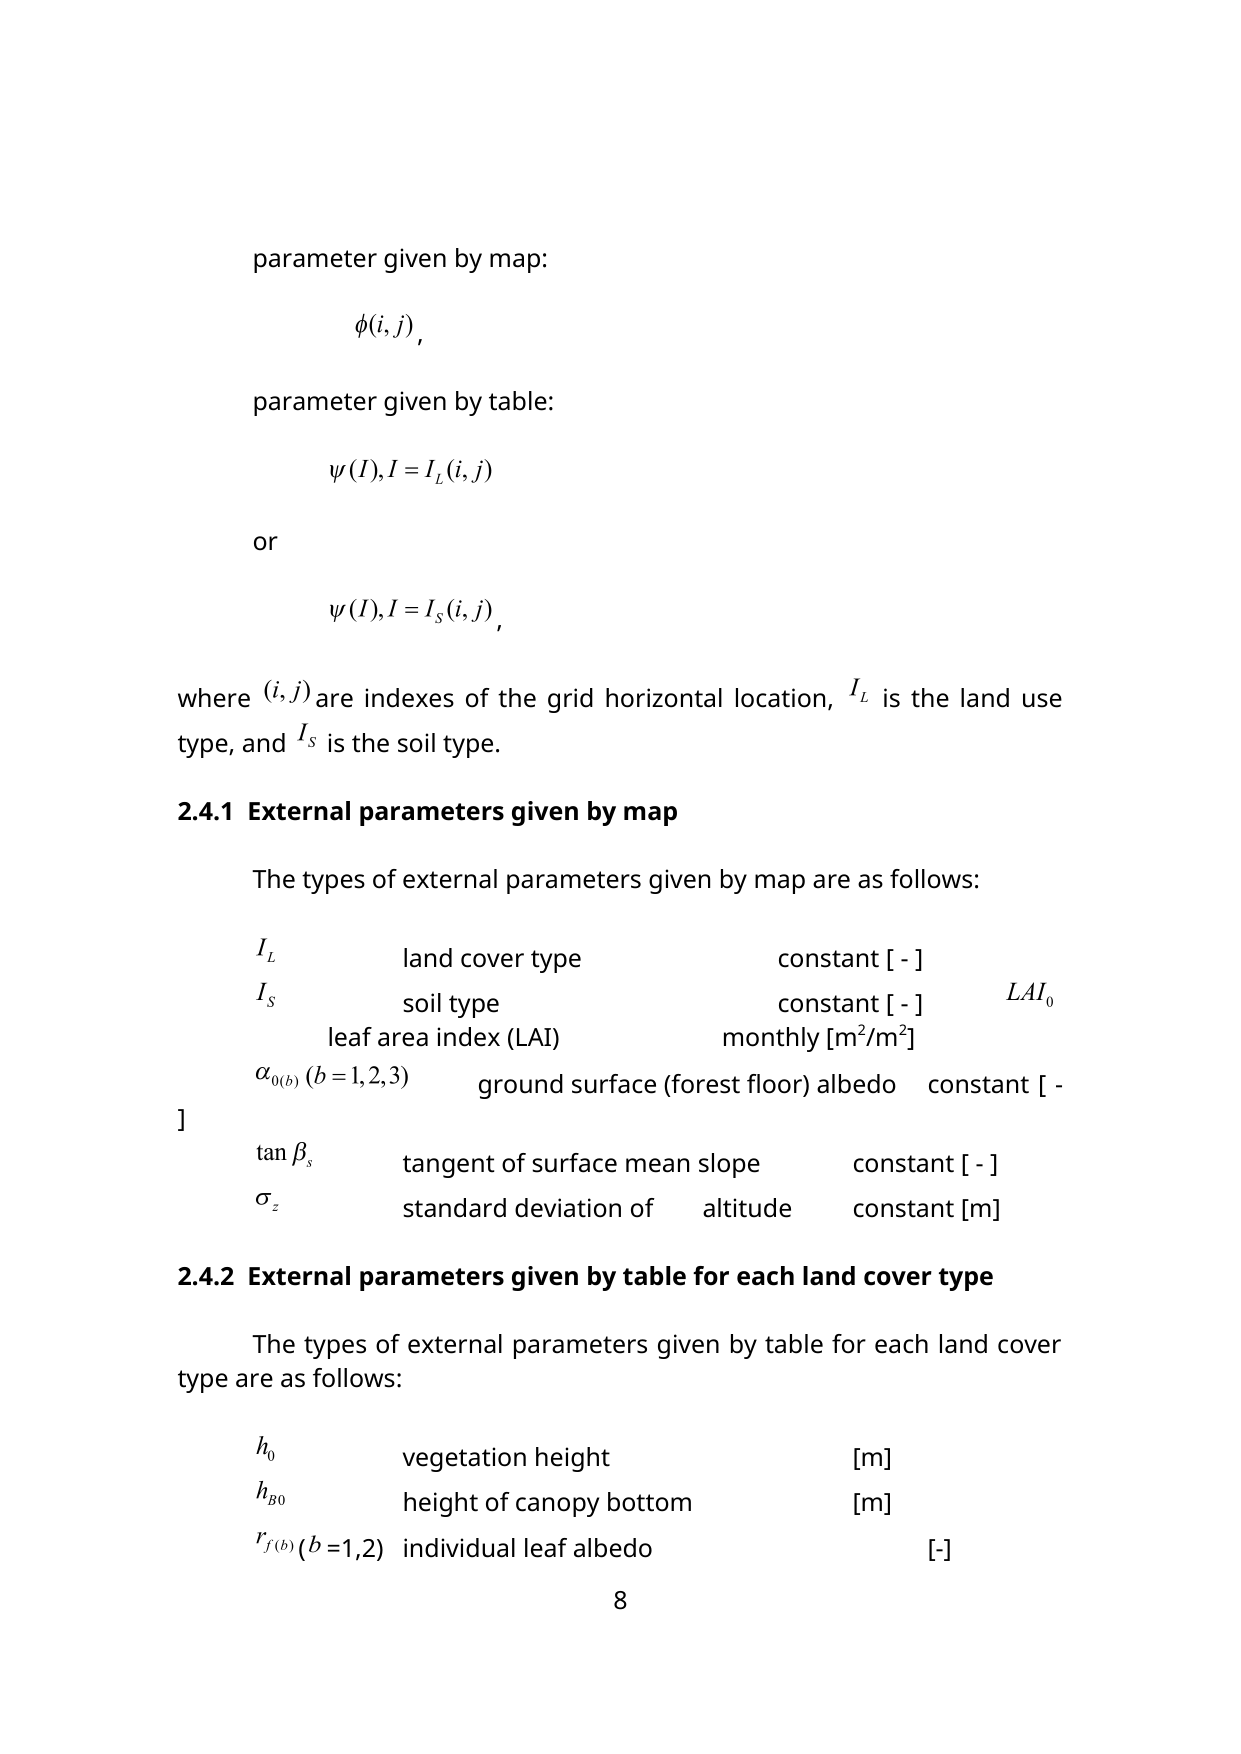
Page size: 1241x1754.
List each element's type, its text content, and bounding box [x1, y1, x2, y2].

text standard deviation of altitude constant [m] [177, 1179, 1063, 1224]
picture [252, 975, 280, 1013]
text or [177, 523, 1063, 557]
picture [252, 1053, 413, 1094]
picture [252, 1428, 280, 1467]
text parameter given by map: [177, 241, 1063, 275]
text (=1,2) individual leaf albedo [-] [177, 1518, 1063, 1565]
text parameter given by table: [177, 384, 1063, 418]
picture [293, 715, 320, 753]
text 2.4.1 External parameters given by map [177, 794, 1063, 828]
text land cover type constant [ - ] [177, 930, 1063, 975]
picture [252, 1134, 317, 1173]
picture [261, 674, 315, 708]
text vegetation height [m] [177, 1429, 1063, 1473]
picture [252, 1473, 290, 1511]
text , [265, 309, 1063, 349]
text , [177, 591, 1063, 636]
picture [327, 451, 496, 490]
text 2.4.2 External parameters given by table for each land cover type [177, 1258, 1063, 1292]
text where are indexes of the grid horizontal location, is the land use type, and is the soil type. [177, 670, 1063, 760]
text soil type constant [ - ] leaf area index (LAI) monthly [m2/m2] [177, 975, 1063, 1054]
text height of canopy bottom [m] [177, 1473, 1063, 1518]
picture [252, 930, 280, 968]
picture [327, 591, 496, 629]
text tangent of surface mean slope constant [ - ] [177, 1135, 1063, 1179]
picture [1002, 975, 1057, 1013]
text The types of external parameters given by map are as follows: [177, 862, 1063, 896]
picture [352, 308, 417, 343]
picture [252, 1179, 284, 1217]
text The types of external parameters given by table for each land cover type are as follows: [177, 1327, 1063, 1395]
text ground surface (forest floor) albedo constant [ - ] [177, 1054, 1063, 1135]
picture [845, 670, 873, 708]
picture [252, 1518, 298, 1558]
picture [305, 1530, 327, 1558]
